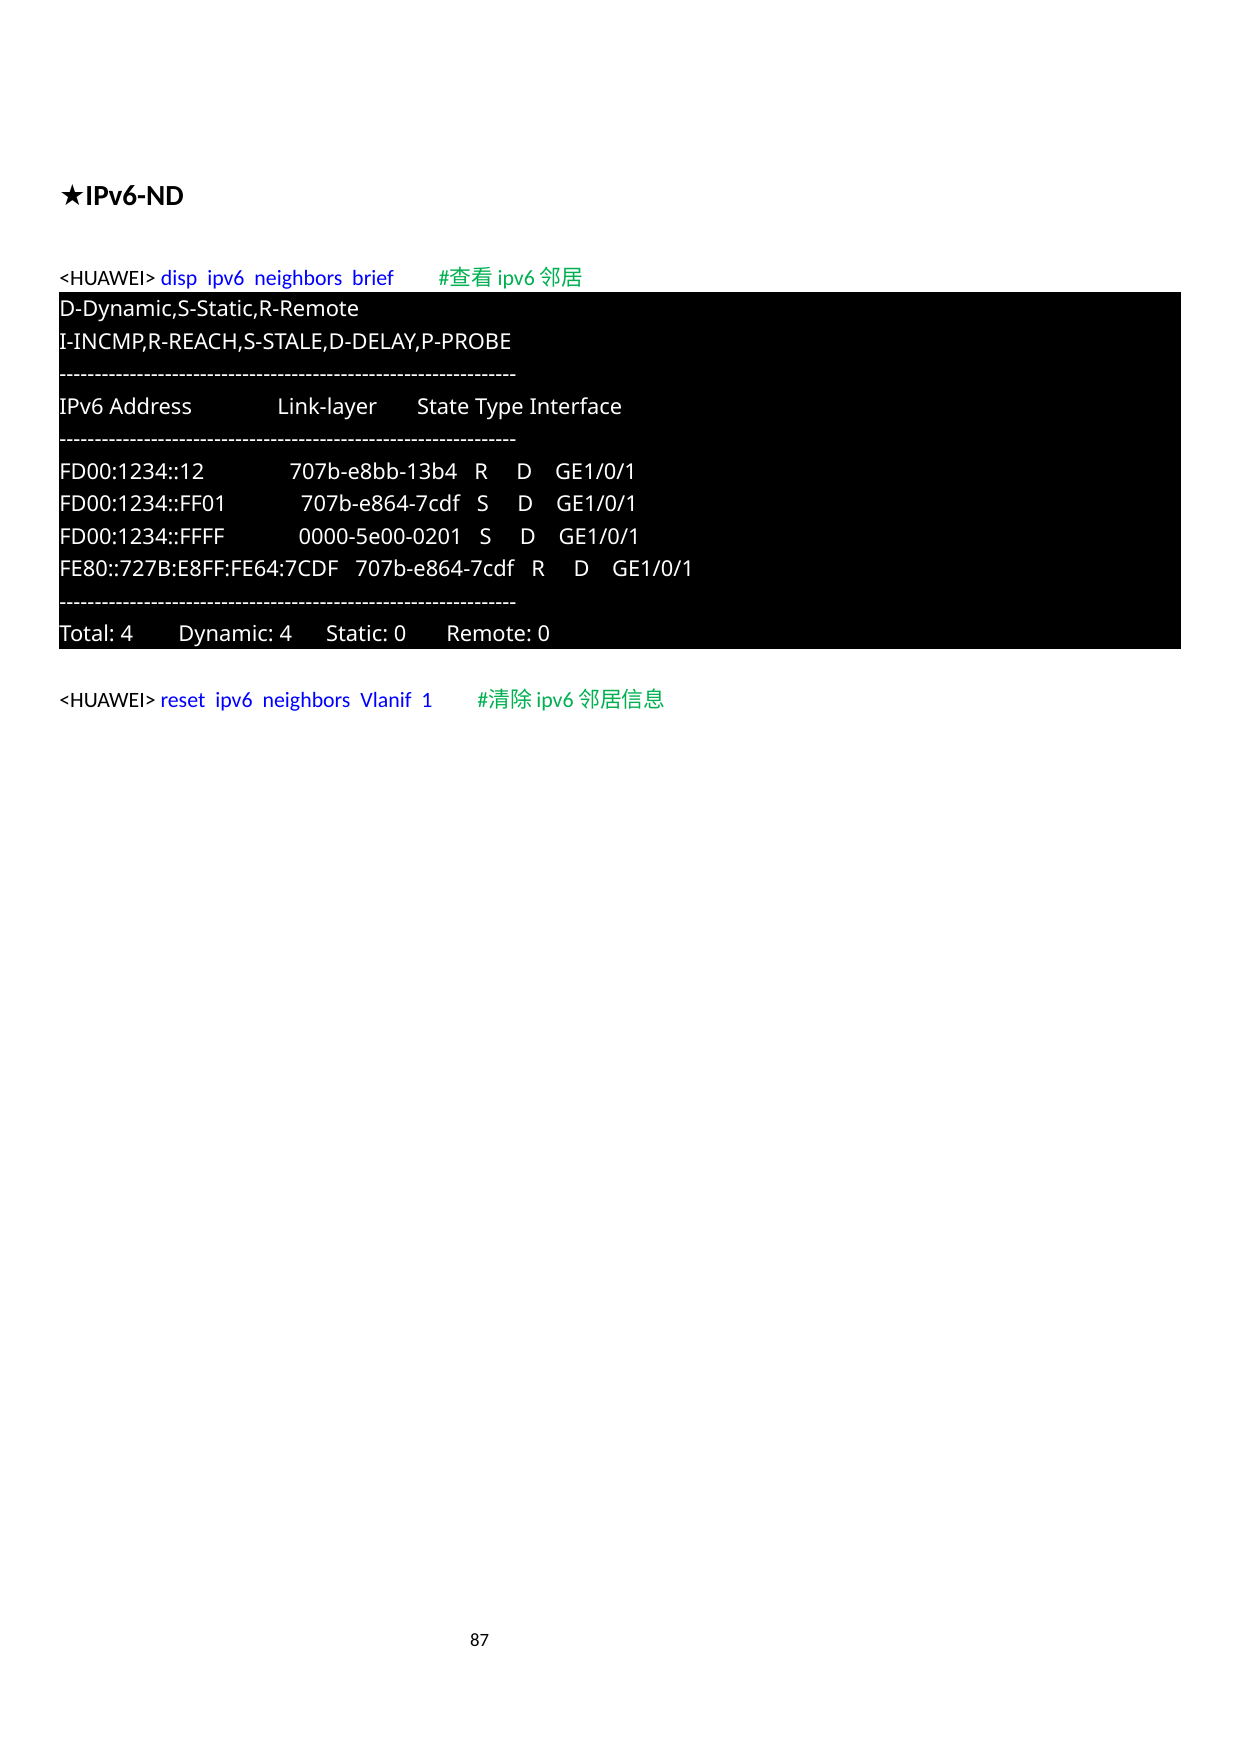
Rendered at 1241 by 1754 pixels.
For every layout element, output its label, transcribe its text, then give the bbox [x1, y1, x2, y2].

text FD00:1234::FFFF 0000-5e00-0201 S D GE1/0/1 [59, 519, 1181, 552]
text D-Dynamic,S-Static,R-Remote [59, 292, 1181, 324]
text ----------------------------------------------------------------- [59, 422, 1181, 454]
text <HUAWEI> disp ipv6 neighbors brief #查看ipv6邻居 [59, 259, 1181, 292]
text I-INCMP,R-REACH,S-STALE,D-DELAY,P-PROBE [59, 324, 1181, 357]
text FD00:1234::12 707b-e8bb-13b4 R D GE1/0/1 [59, 454, 1181, 487]
text ★IPv6-ND [59, 162, 1181, 227]
text IPv6 Address Link-layer State Type Interface [59, 389, 1181, 422]
text ----------------------------------------------------------------- [59, 357, 1181, 389]
text ----------------------------------------------------------------- [59, 584, 1181, 617]
text FE80::727B:E8FF:FE64:7CDF 707b-e864-7cdf R D GE1/0/1 [59, 552, 1181, 584]
text Total: 4 Dynamic: 4 Static: 0 Remote: 0 [59, 617, 1181, 649]
text <HUAWEI> reset ipv6 neighbors Vlanif 1 #清除ipv6邻居信息 [59, 682, 1181, 714]
text FD00:1234::FF01 707b-e864-7cdf S D GE1/0/1 [59, 487, 1181, 519]
